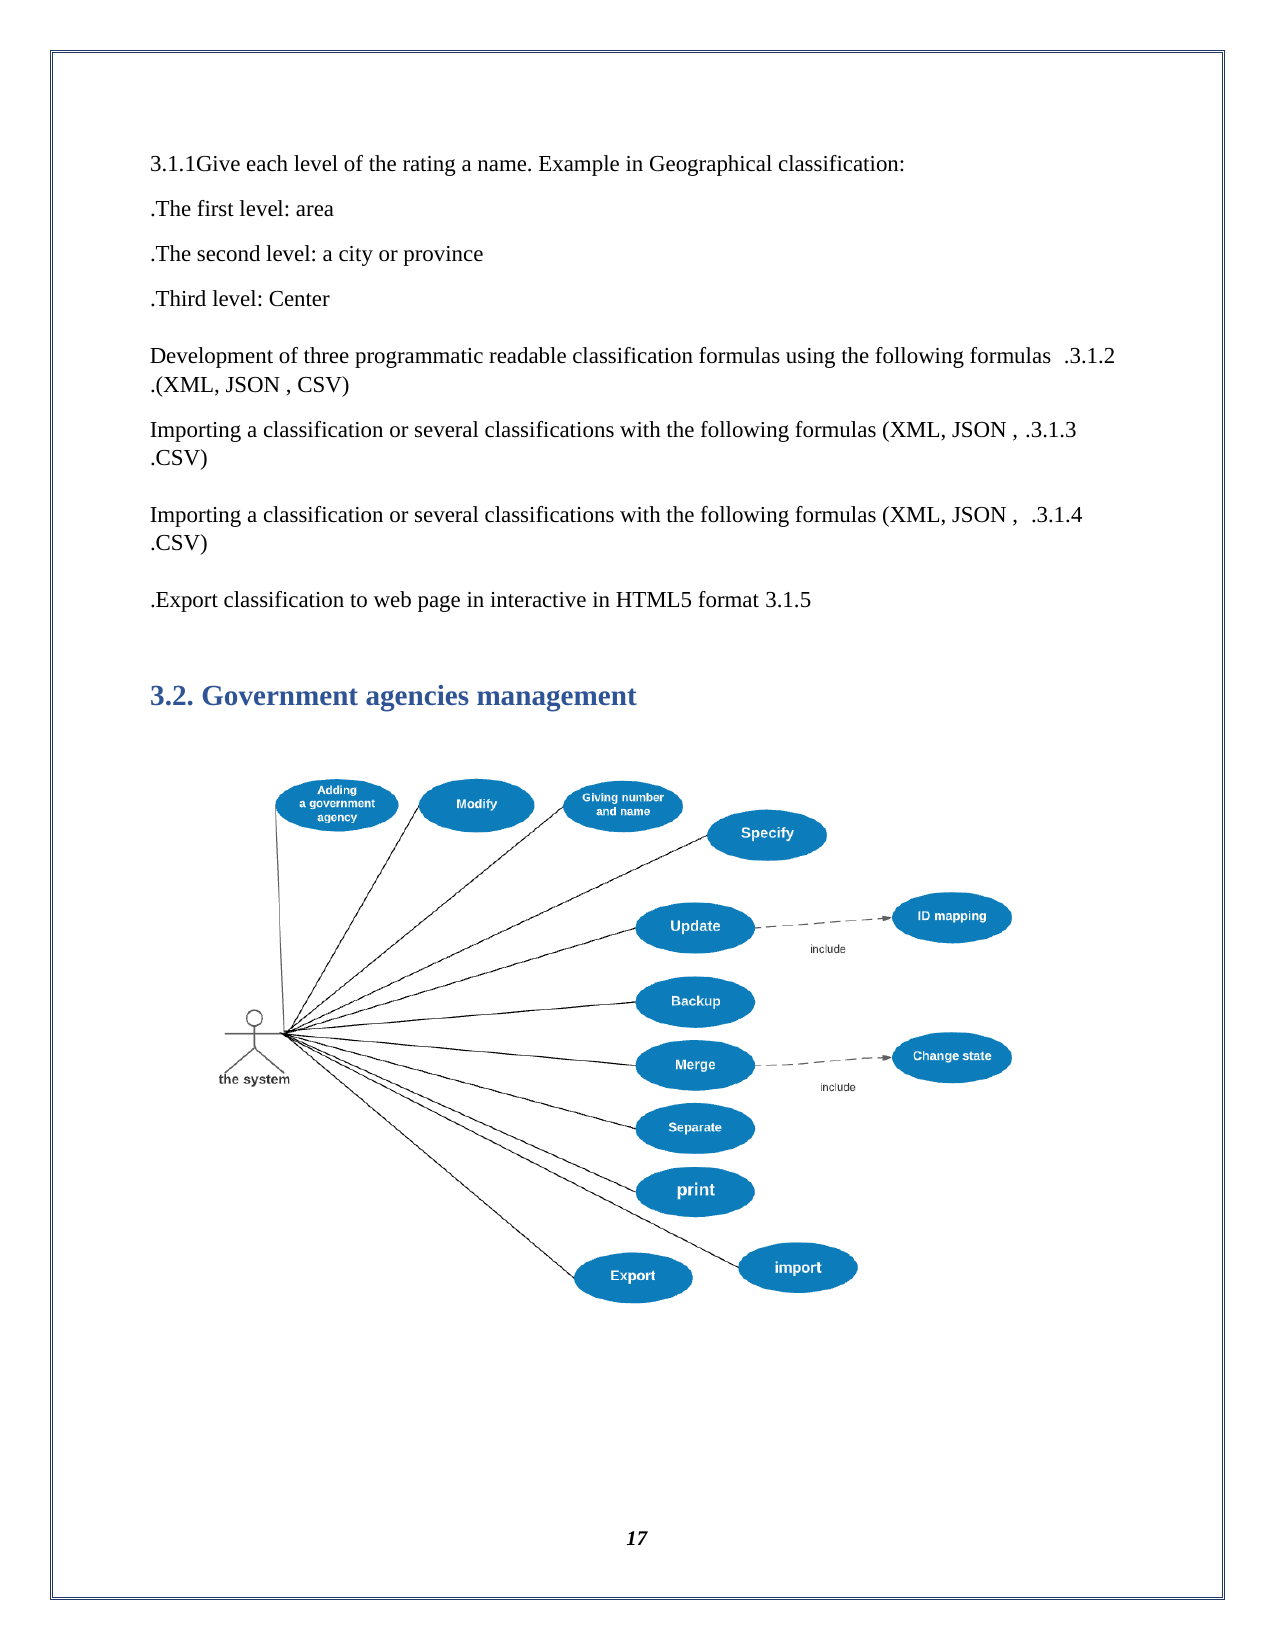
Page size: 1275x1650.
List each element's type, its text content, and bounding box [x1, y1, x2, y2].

text The second level: a city or province. [150, 240, 1125, 267]
text Third level: Center. 3.1.2. Development of three programmatic readable classification formulas using the following formulas (XML, JSON , CSV). [150, 285, 1125, 397]
text 3.1.3.Importing a classification or several classifications with the following formulas (XML, JSON , CSV). 3.1.4. Importing a classification or several classifications with the following formulas (XML, JSON , CSV). 3.1.5 Export classification to web page in interactive in HTML5 format. [150, 416, 1125, 613]
text 3.1.1Give each level of the rating a name. Example in Geographical classification: [150, 150, 1125, 176]
picture [150, 753, 1016, 1331]
text The first level: area. [150, 195, 1125, 221]
text 3.2. Government agencies management [150, 678, 1125, 712]
